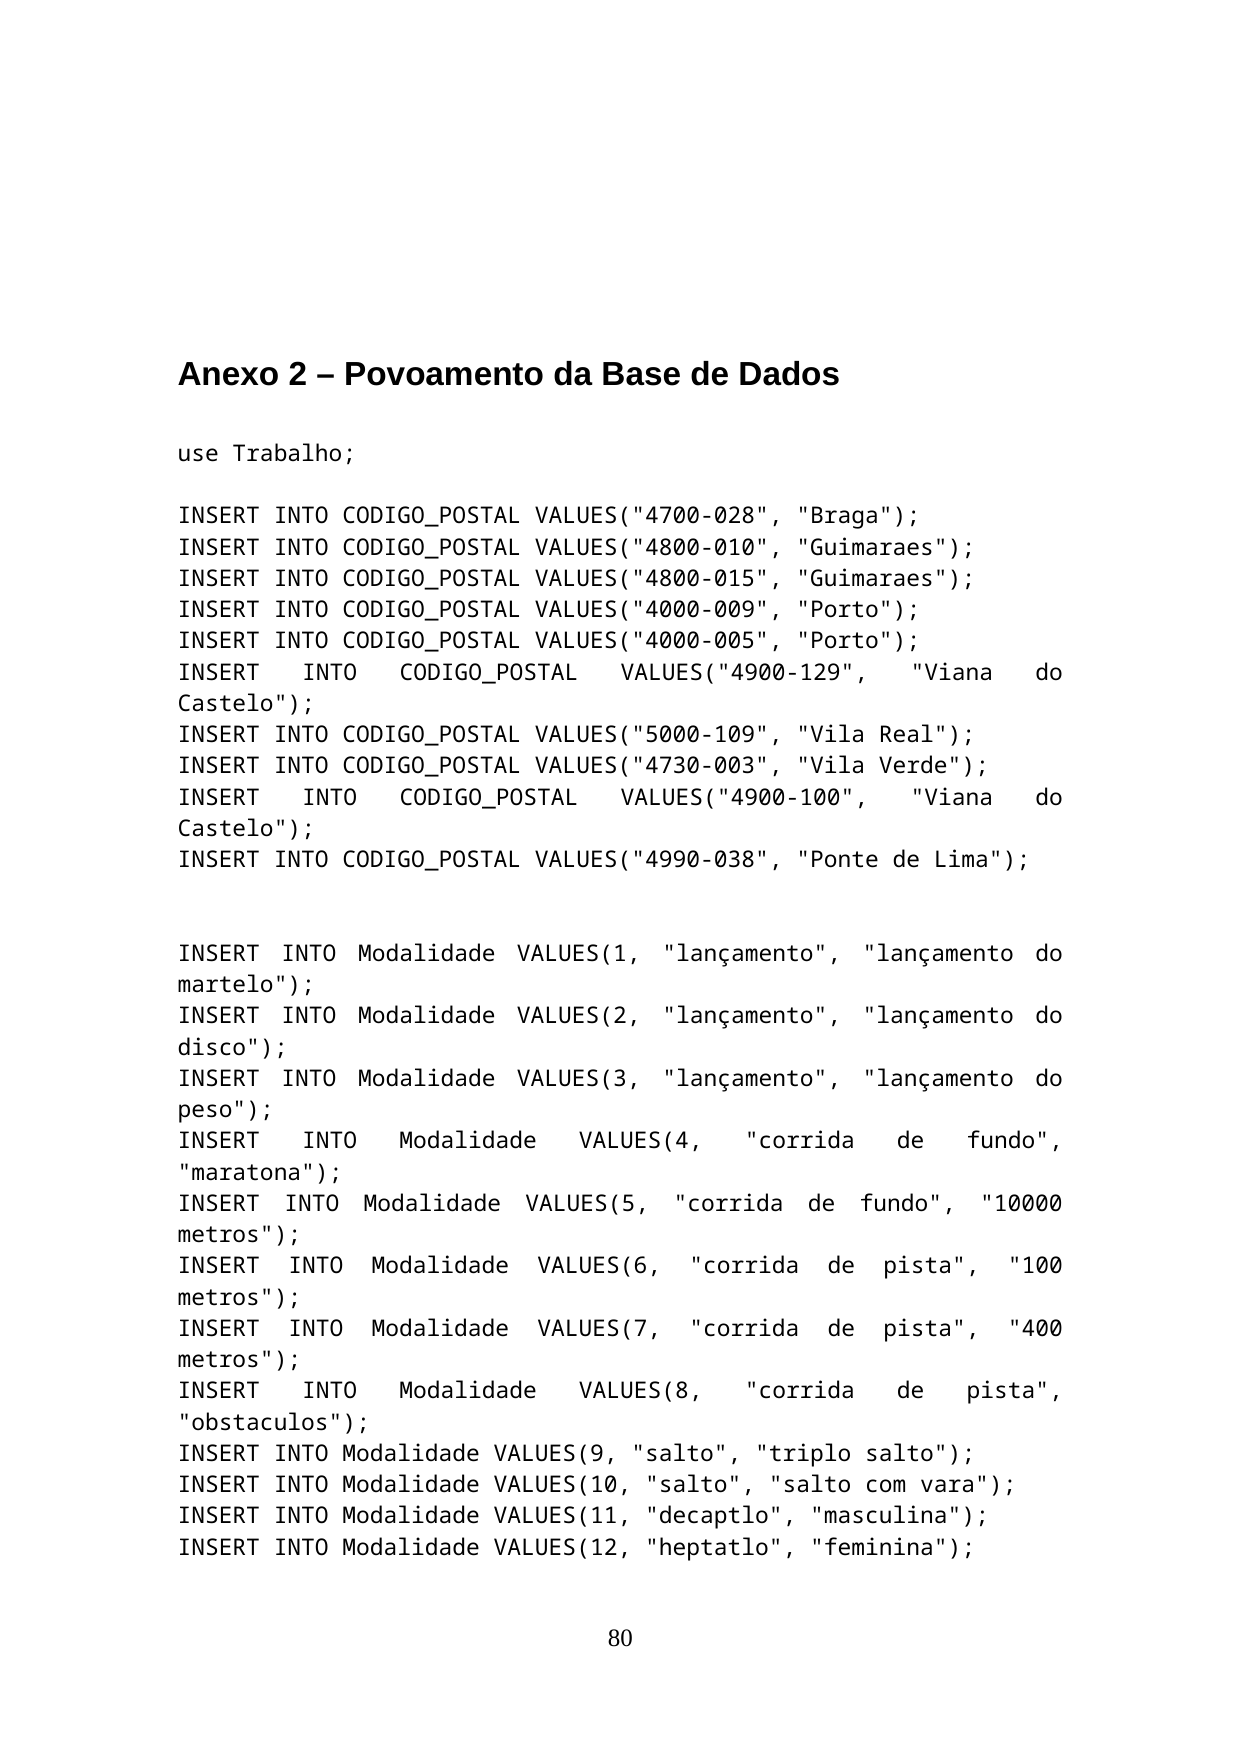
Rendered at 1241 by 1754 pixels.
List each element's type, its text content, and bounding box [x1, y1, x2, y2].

text INSERT INTO Modalidade VALUES(12, "heptatlo", "feminina"); [177, 1531, 1063, 1562]
text INSERT INTO Modalidade VALUES(1, "lançamento", "lançamento do martelo"); [177, 937, 1063, 999]
text INSERT INTO CODIGO_POSTAL VALUES("4000-009", "Porto"); [177, 593, 1063, 624]
text INSERT INTO CODIGO_POSTAL VALUES("4700-028", "Braga"); [177, 499, 1063, 531]
text INSERT INTO Modalidade VALUES(8, "corrida de pista", "obstaculos"); [177, 1374, 1063, 1437]
text INSERT INTO CODIGO_POSTAL VALUES("4990-038", "Ponte de Lima"); [177, 843, 1063, 874]
text INSERT INTO Modalidade VALUES(10, "salto", "salto com vara"); [177, 1468, 1063, 1499]
text INSERT INTO CODIGO_POSTAL VALUES("4900-129", "Viana do Castelo"); [177, 656, 1063, 718]
text INSERT INTO CODIGO_POSTAL VALUES("4800-015", "Guimaraes"); [177, 562, 1063, 593]
text INSERT INTO Modalidade VALUES(11, "decaptlo", "masculina"); [177, 1499, 1063, 1531]
text INSERT INTO CODIGO_POSTAL VALUES("4000-005", "Porto"); [177, 624, 1063, 656]
text INSERT INTO CODIGO_POSTAL VALUES("4800-010", "Guimaraes"); [177, 531, 1063, 562]
text INSERT INTO Modalidade VALUES(4, "corrida de fundo", "maratona"); [177, 1124, 1063, 1187]
text INSERT INTO Modalidade VALUES(5, "corrida de fundo", "10000 metros"); [177, 1187, 1063, 1249]
text INSERT INTO Modalidade VALUES(7, "corrida de pista", "400 metros"); [177, 1312, 1063, 1374]
text INSERT INTO Modalidade VALUES(6, "corrida de pista", "100 metros"); [177, 1249, 1063, 1312]
text INSERT INTO CODIGO_POSTAL VALUES("4900-100", "Viana do Castelo"); [177, 781, 1063, 843]
text INSERT INTO Modalidade VALUES(2, "lançamento", "lançamento do disco"); [177, 999, 1063, 1062]
text INSERT INTO Modalidade VALUES(3, "lançamento", "lançamento do peso"); [177, 1062, 1063, 1124]
text INSERT INTO Modalidade VALUES(9, "salto", "triplo salto"); [177, 1437, 1063, 1468]
text INSERT INTO CODIGO_POSTAL VALUES("4730-003", "Vila Verde"); [177, 749, 1063, 781]
text INSERT INTO CODIGO_POSTAL VALUES("5000-109", "Vila Real"); [177, 718, 1063, 749]
text use Trabalho; [177, 437, 1063, 468]
list Anexo 2 – Povoamento da Base de Dados [177, 354, 1063, 393]
